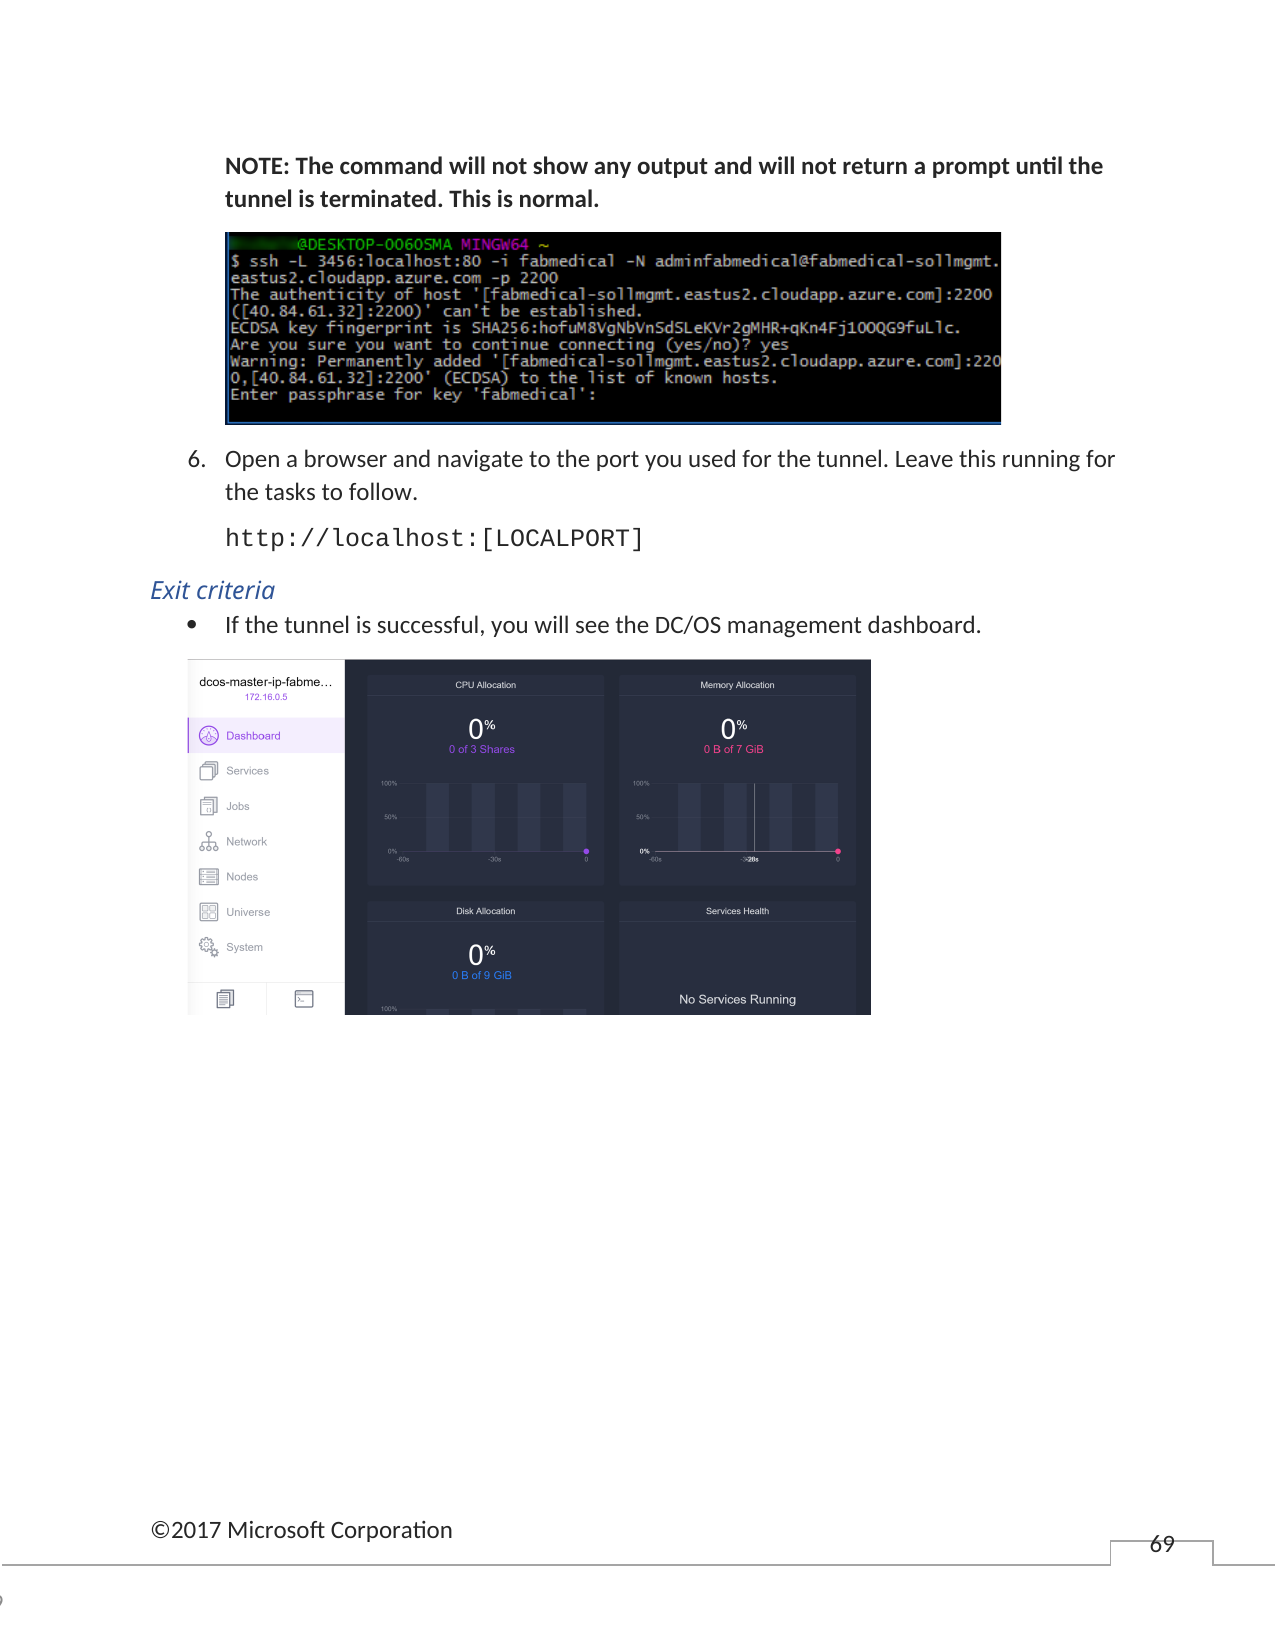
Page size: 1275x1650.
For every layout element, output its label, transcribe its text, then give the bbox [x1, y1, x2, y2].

text NOTE: The command will not show any output and will not return a prompt until the tunnel is terminated. This is normal. [225, 150, 1125, 213]
list If the tunnel is successful, you will see the DC/OS management dashboard. [187, 610, 1125, 640]
subtitle Exit criteria [150, 573, 1125, 607]
list Open a browser and navigate to the port you used for the tunnel. Leave this running for the tasks to follow. [187, 443, 1125, 507]
picture [225, 232, 1002, 425]
text http://localhost:[LOCALPORT] [225, 526, 1125, 554]
picture [187, 659, 871, 1015]
